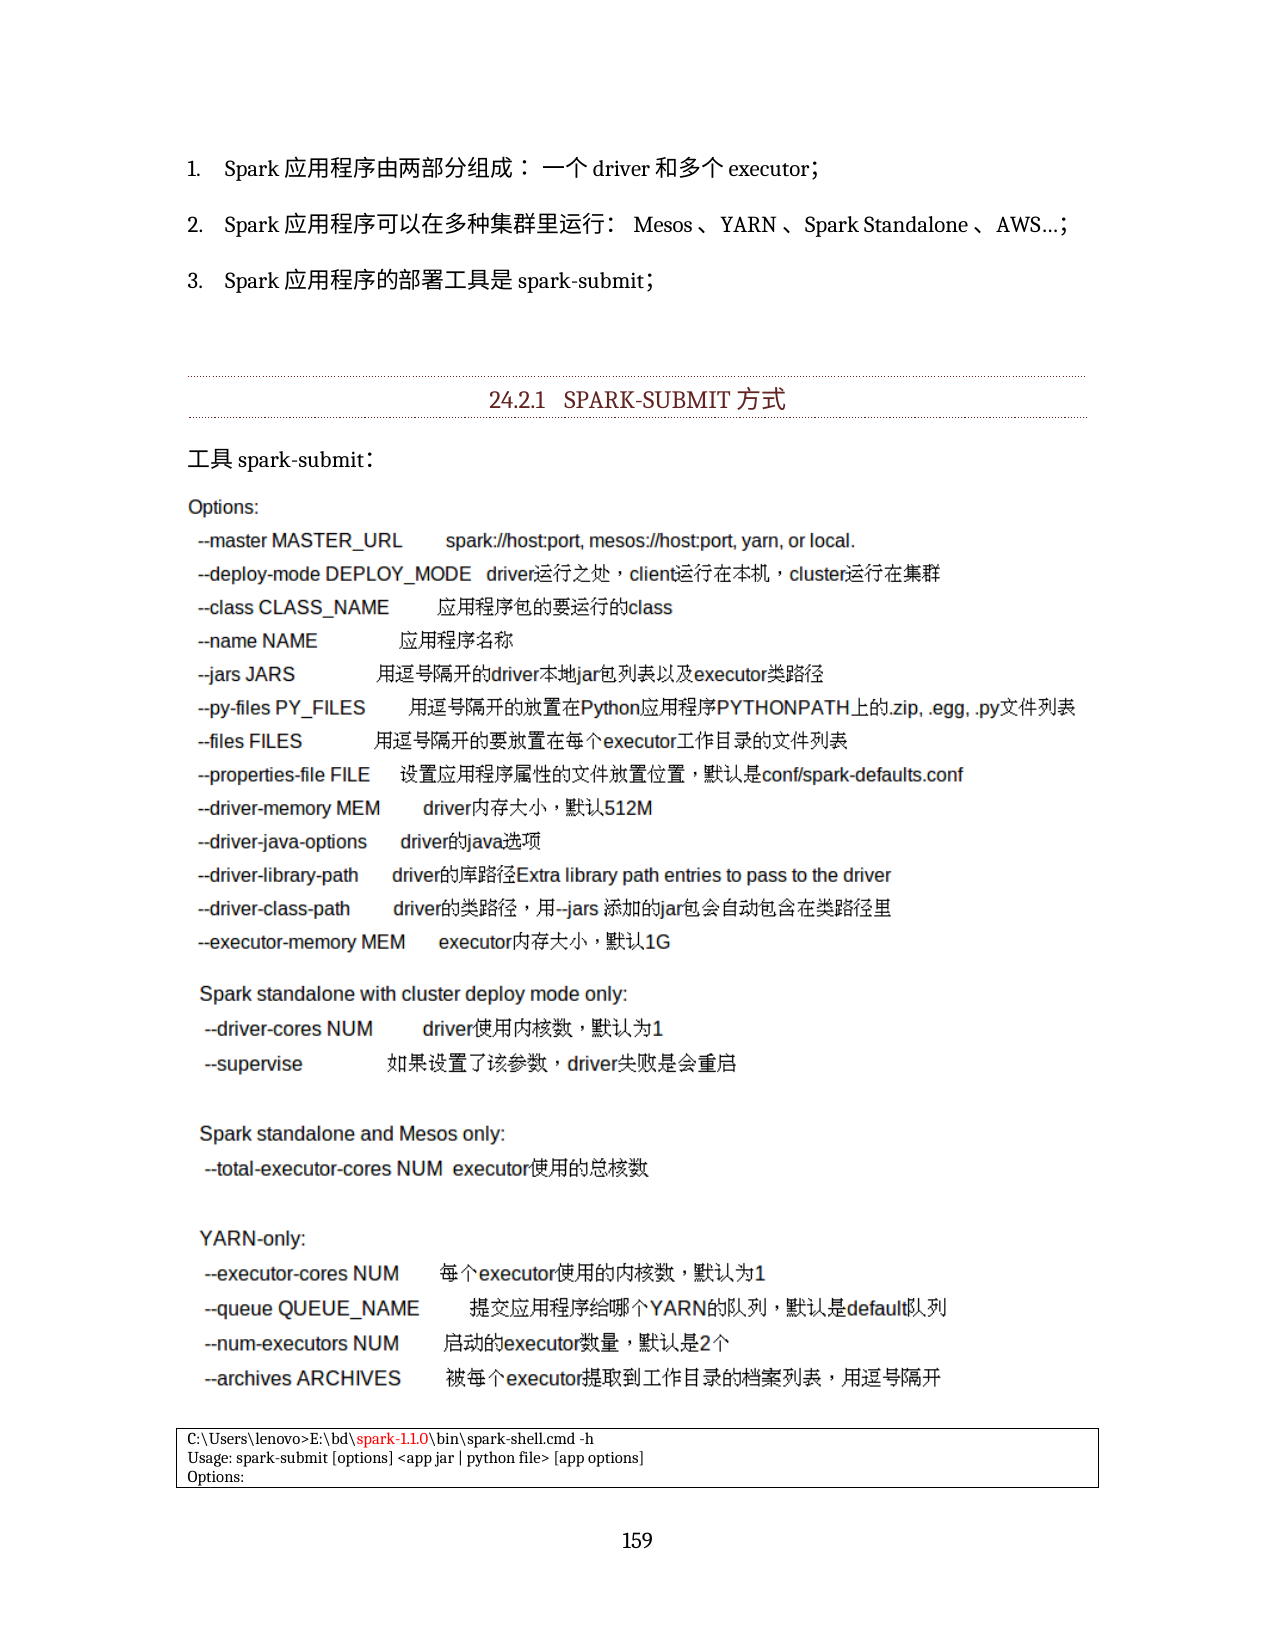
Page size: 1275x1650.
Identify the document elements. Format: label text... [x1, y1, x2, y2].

list Spark 应用程序可以在多种集群里运行： Mesos 、YARN 、Spark Standalone 、AWS…； [187, 206, 1087, 239]
text 工具spark-submit： [187, 441, 1087, 474]
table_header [177, 1429, 1098, 1487]
subtitle Spark-Submit方式 [187, 376, 1087, 418]
list Spark 应用程序由两部分组成： 一个driver 和多个executor； [187, 150, 1087, 183]
list Spark 应用程序的部署工具是spark-submit； [187, 261, 1087, 295]
